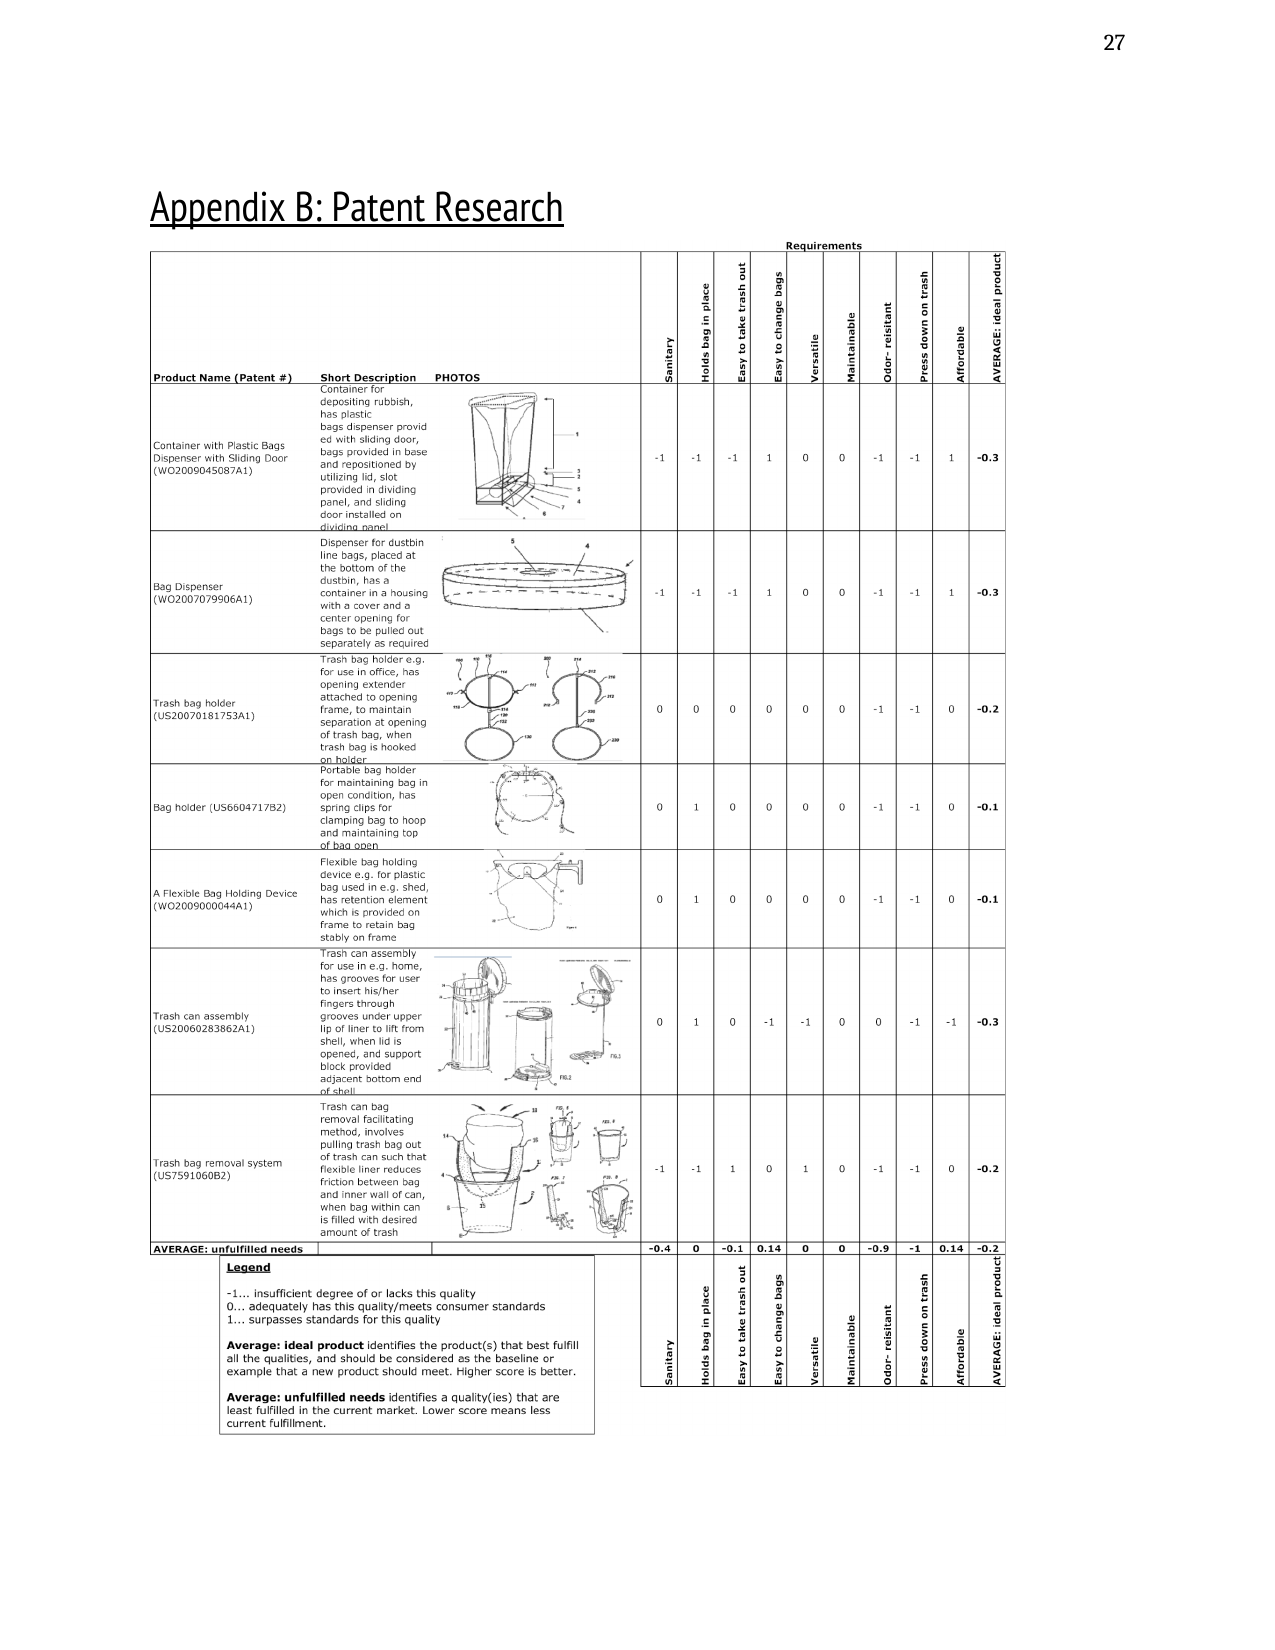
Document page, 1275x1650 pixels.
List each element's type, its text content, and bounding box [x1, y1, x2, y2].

text Appendix B: Patent Research [150, 179, 1125, 233]
picture [150, 240, 1006, 1436]
